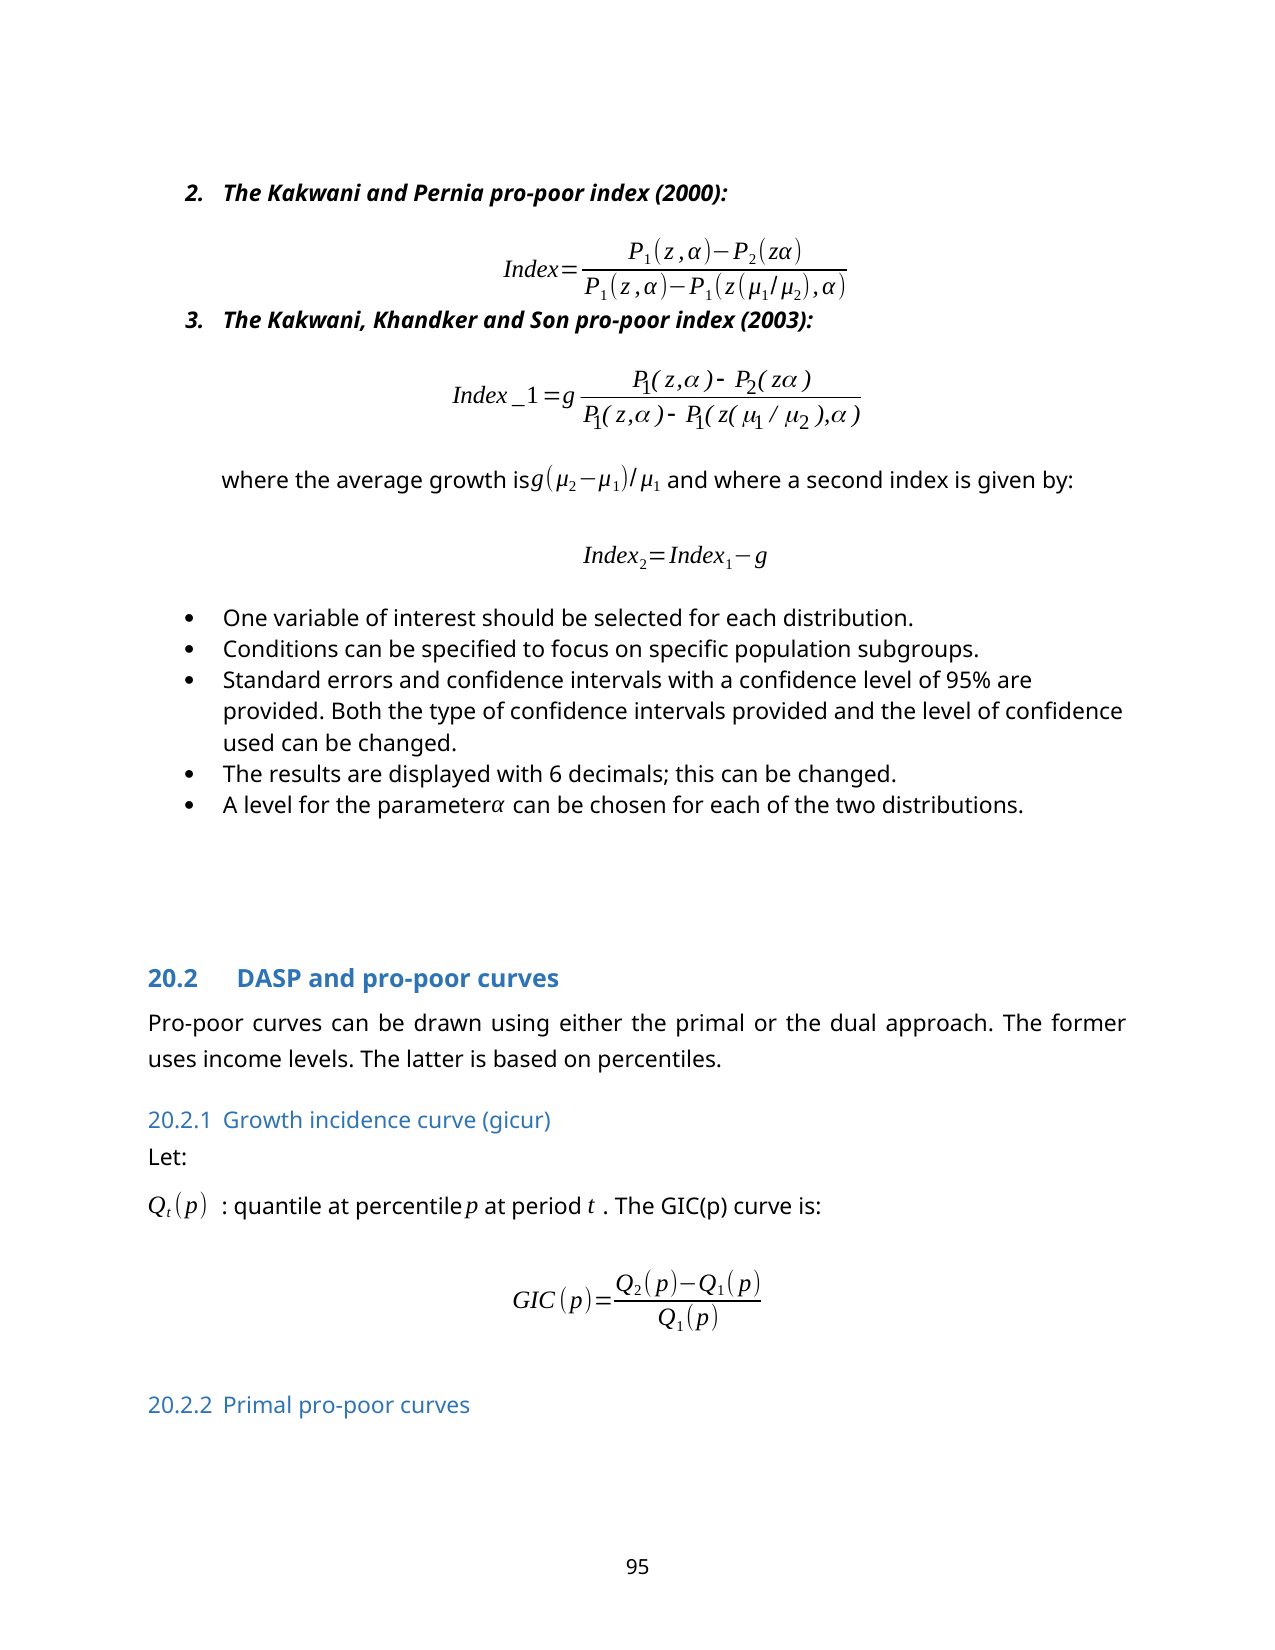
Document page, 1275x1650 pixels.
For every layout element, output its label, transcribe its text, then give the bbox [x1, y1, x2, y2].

list Standard errors and confidence intervals with a confidence level of 95% are provided. Both the type of confidence intervals provided and the level of confidence used can be changed. [185, 664, 1127, 758]
list A level for the parameter can be chosen for each of the two distributions. [185, 789, 1127, 820]
list The Kakwani, Khandker and Son pro-poor index (2003): [185, 304, 1127, 335]
text Let: [148, 1141, 1127, 1172]
list One variable of interest should be selected for each distribution. [185, 601, 1127, 633]
text where the average growth is and where a second index is given by: [148, 463, 1127, 495]
list The results are displayed with 6 decimals; this can be changed. [185, 758, 1127, 789]
subtitle Growth incidence curve (gicur) [148, 1104, 1127, 1135]
text : quantile at percentile at period . The GIC(p) curve is: [148, 1189, 1127, 1222]
text Pro-poor curves can be drawn using either the primal or the dual approach. The former uses income levels. The latter is based on percentiles. [148, 1007, 1127, 1074]
list Conditions can be specified to focus on specific population subgroups. [185, 633, 1127, 664]
subtitle Primal pro-poor curves [148, 1389, 1127, 1420]
subtitle DASP and pro-poor curves [148, 960, 1127, 994]
list The Kakwani and Pernia pro-poor index (2000): [185, 176, 1127, 208]
